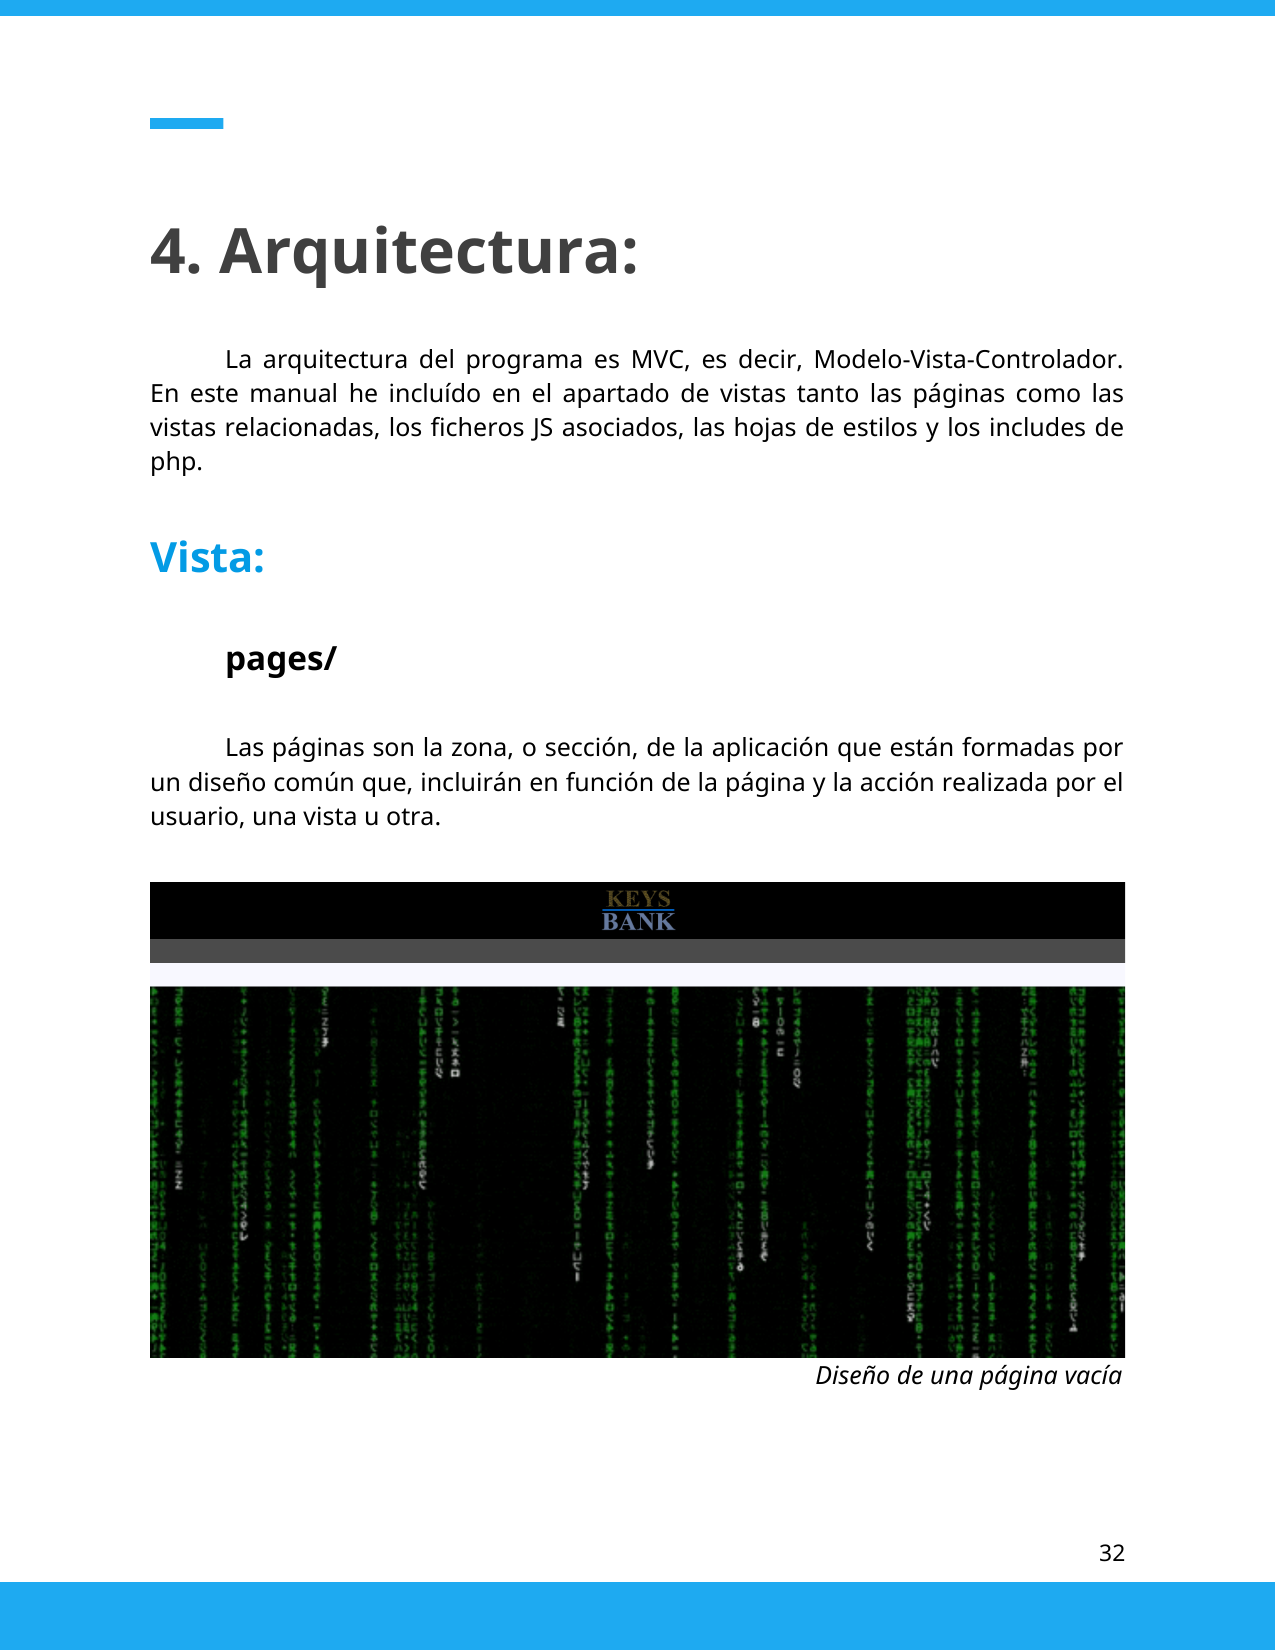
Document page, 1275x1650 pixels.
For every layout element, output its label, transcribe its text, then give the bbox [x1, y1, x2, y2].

picture [150, 882, 1125, 1358]
picture [150, 118, 224, 129]
picture [0, 0, 1275, 16]
text Vista: [150, 528, 1125, 585]
title 4. Arquitectura: [150, 207, 1125, 292]
text Diseño de una página vacía [150, 1358, 1125, 1391]
text La arquitectura del programa es MVC, es decir, Modelo-Vista-Controlador. En este manual he incluído en el apartado de vistas tanto las páginas como las vistas relacionadas, los ficheros JS asociados, las hojas de estilos y los includes de php. [150, 342, 1125, 478]
picture [0, 1582, 1275, 1650]
text pages/ [150, 635, 1125, 680]
text Las páginas son la zona, o sección, de la aplicación que están formadas por un diseño común que, incluirán en función de la página y la acción realizada por el usuario, una vista u otra. [150, 730, 1125, 832]
